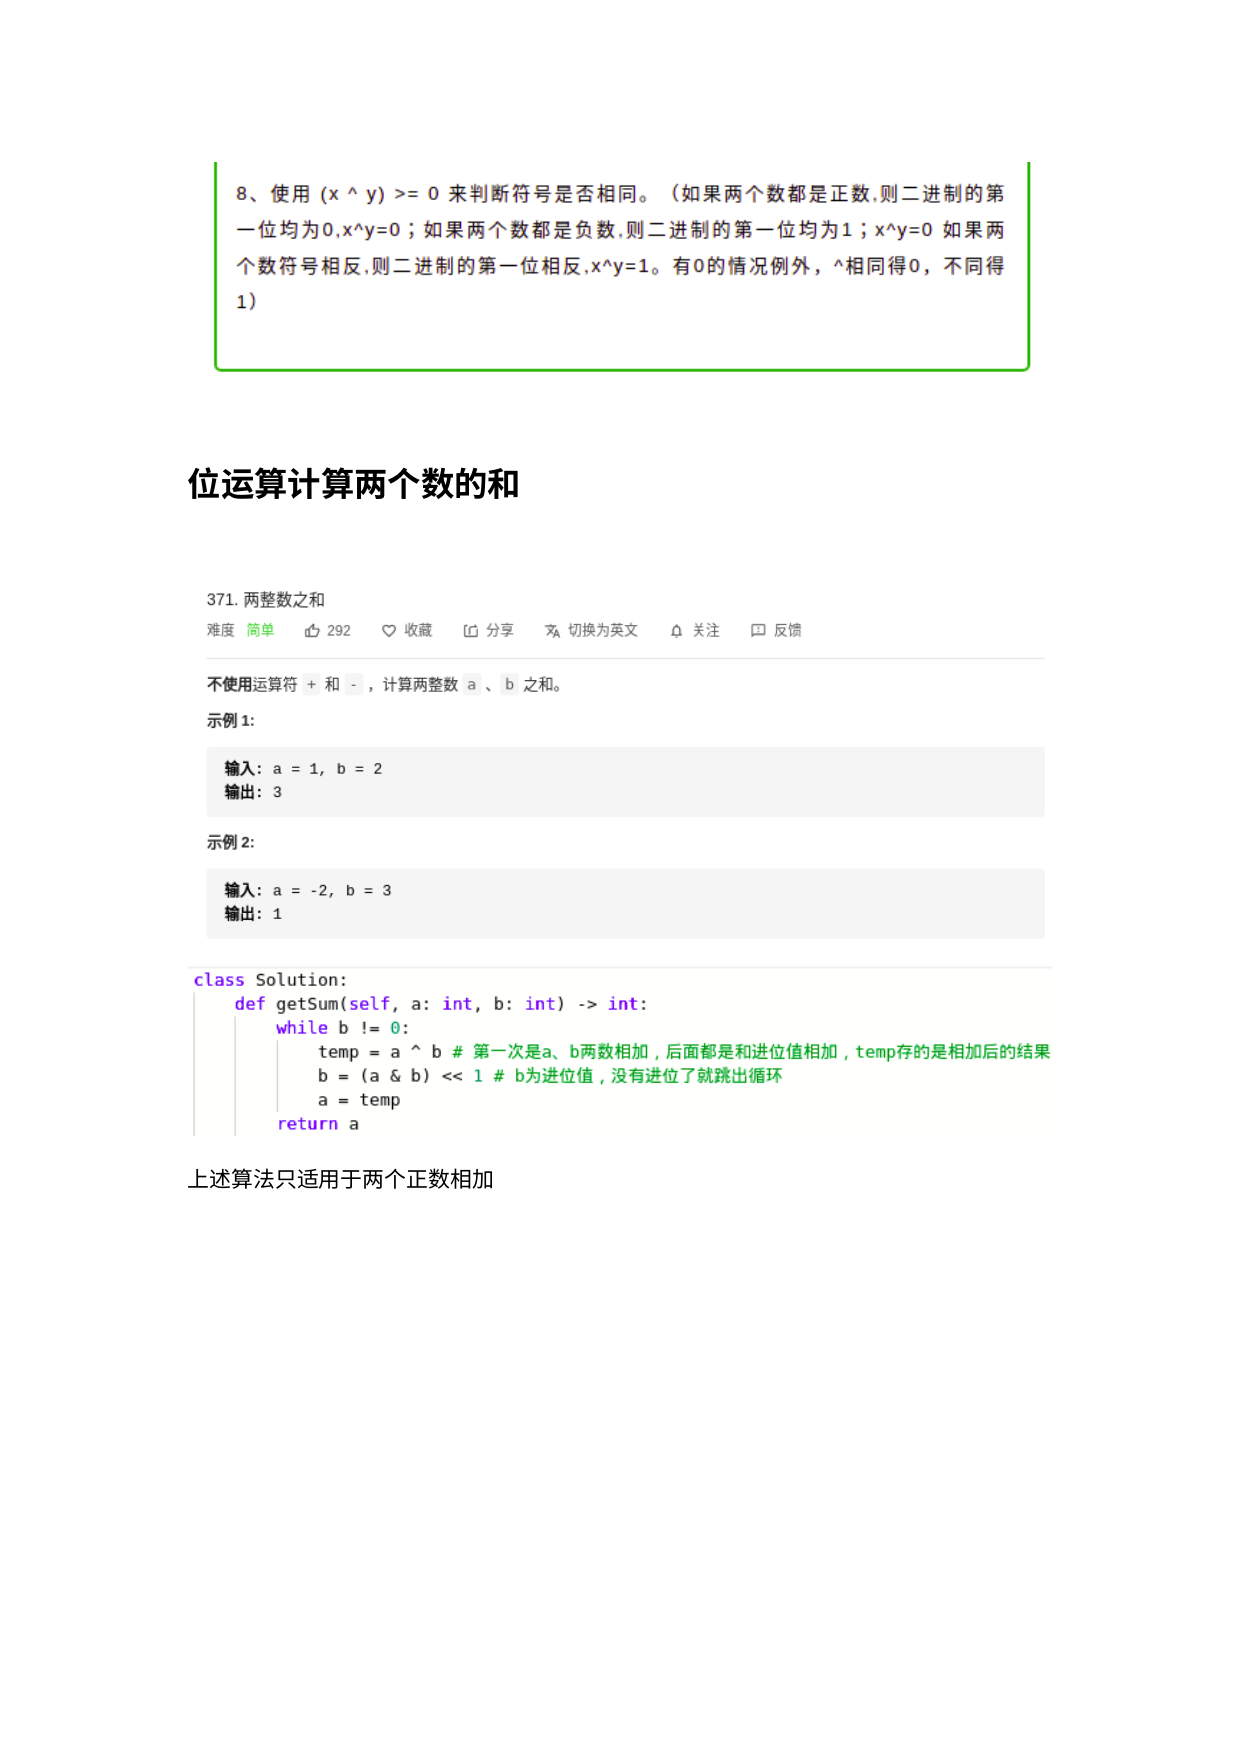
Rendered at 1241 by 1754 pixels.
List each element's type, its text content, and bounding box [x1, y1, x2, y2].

picture [187, 162, 1052, 398]
picture [187, 576, 1053, 954]
subtitle 位运算计算两个数的和 [187, 449, 1053, 514]
text 上述算法只适用于两个正数相加 [187, 1161, 1053, 1194]
picture [187, 966, 1052, 1139]
